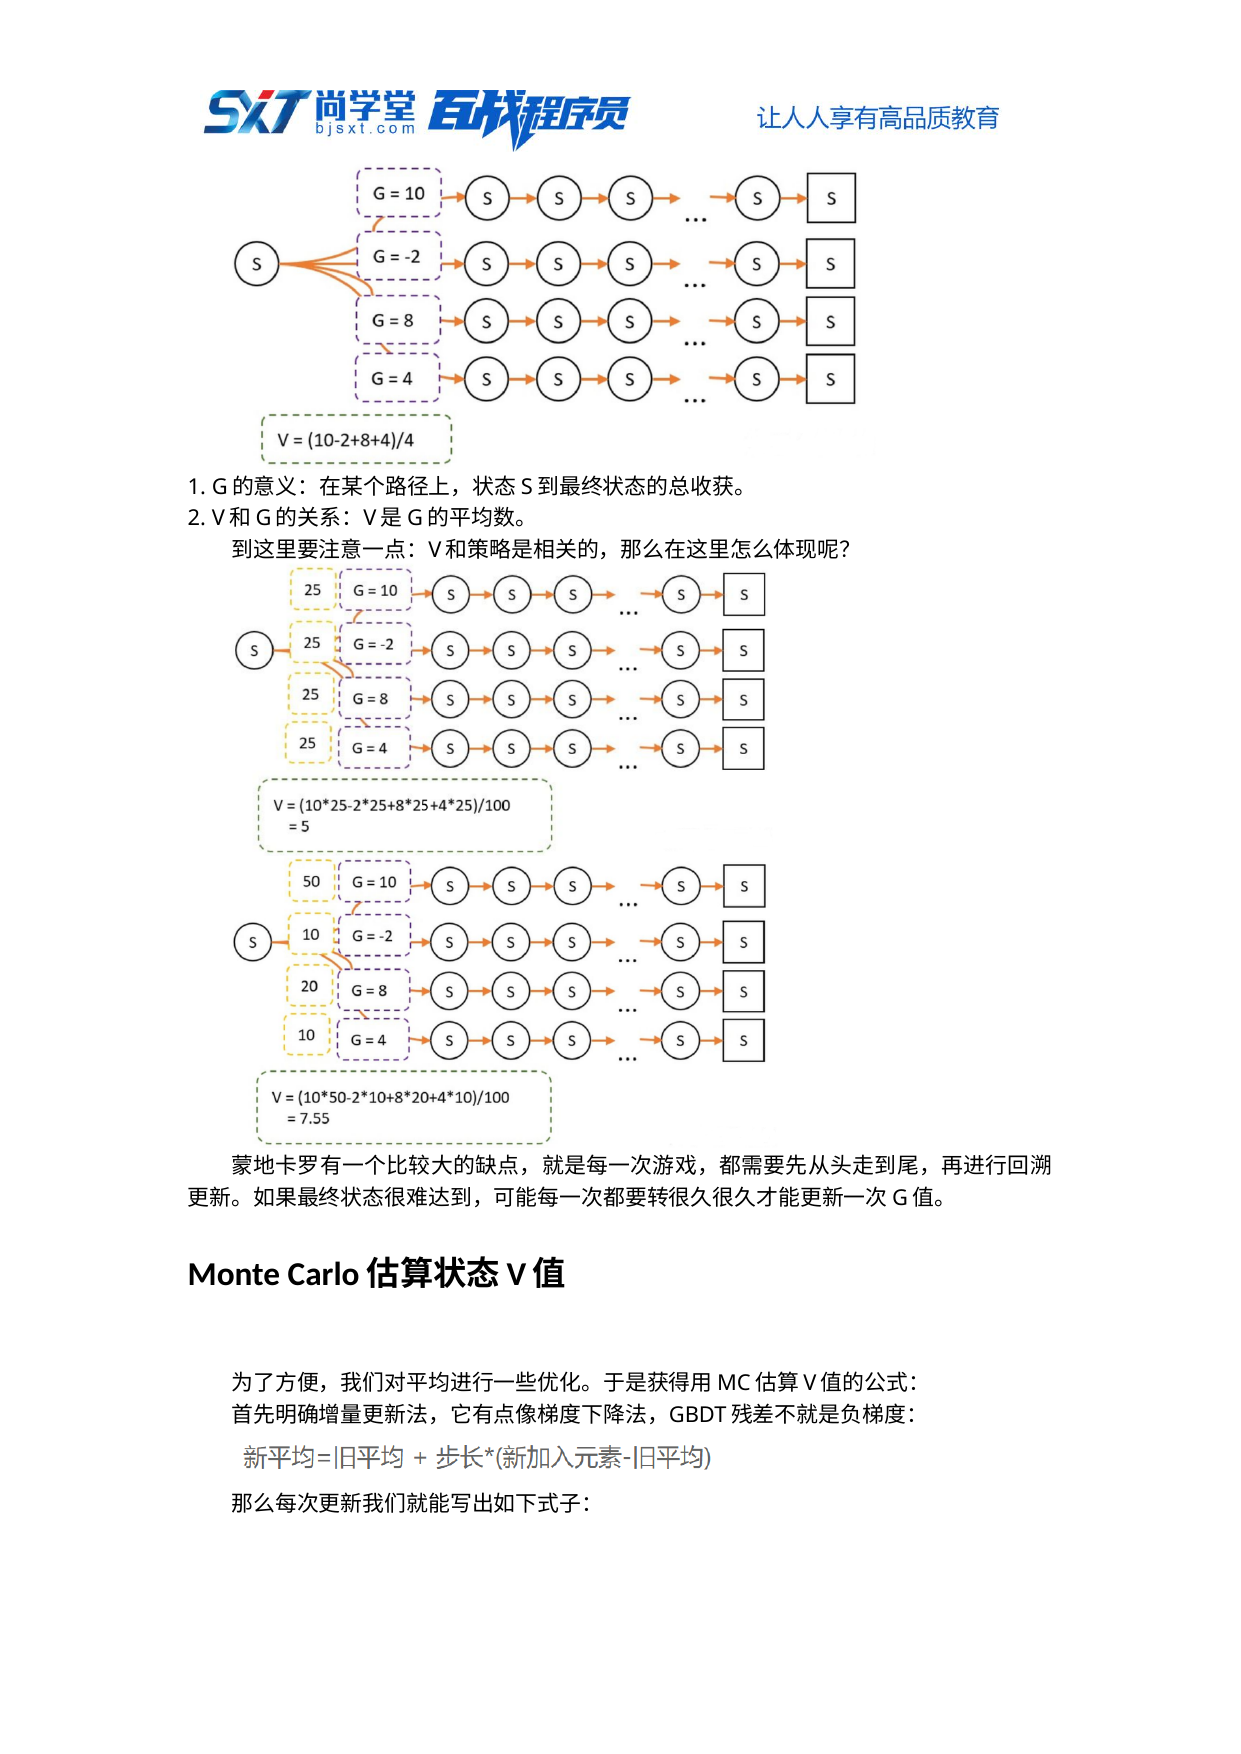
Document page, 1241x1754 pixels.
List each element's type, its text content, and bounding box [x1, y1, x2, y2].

list G的意义：在某个路径上，状态S到最终状态的总收获。 [187, 469, 1053, 500]
picture [200, 90, 1003, 152]
list V和G的关系：V是G的平均数。 [187, 500, 1053, 532]
list 那么每次更新我们就能写出如下式子： [187, 1486, 1053, 1517]
list 蒙地卡罗有一个比较大的缺点，就是每一次游戏，都需要先从头走到尾，再进行回溯更新。如果最终状态很难达到，可能每一次都要转很久很久才能更新一次G值。 [187, 1148, 1053, 1211]
picture [231, 1428, 719, 1486]
list 为了方便，我们对平均进行一些优化。于是获得用MC估算V值的公式： [187, 1365, 1053, 1397]
picture [231, 563, 778, 1148]
list 首先明确增量更新法，它有点像梯度下降法，GBDT残差不就是负梯度： [187, 1397, 1053, 1429]
list 到这里要注意一点：V和策略是相关的，那么在这里怎么体现呢？ [187, 532, 1053, 564]
subtitle Monte Carlo估算状态V值 [187, 1238, 1053, 1303]
picture [231, 163, 876, 469]
